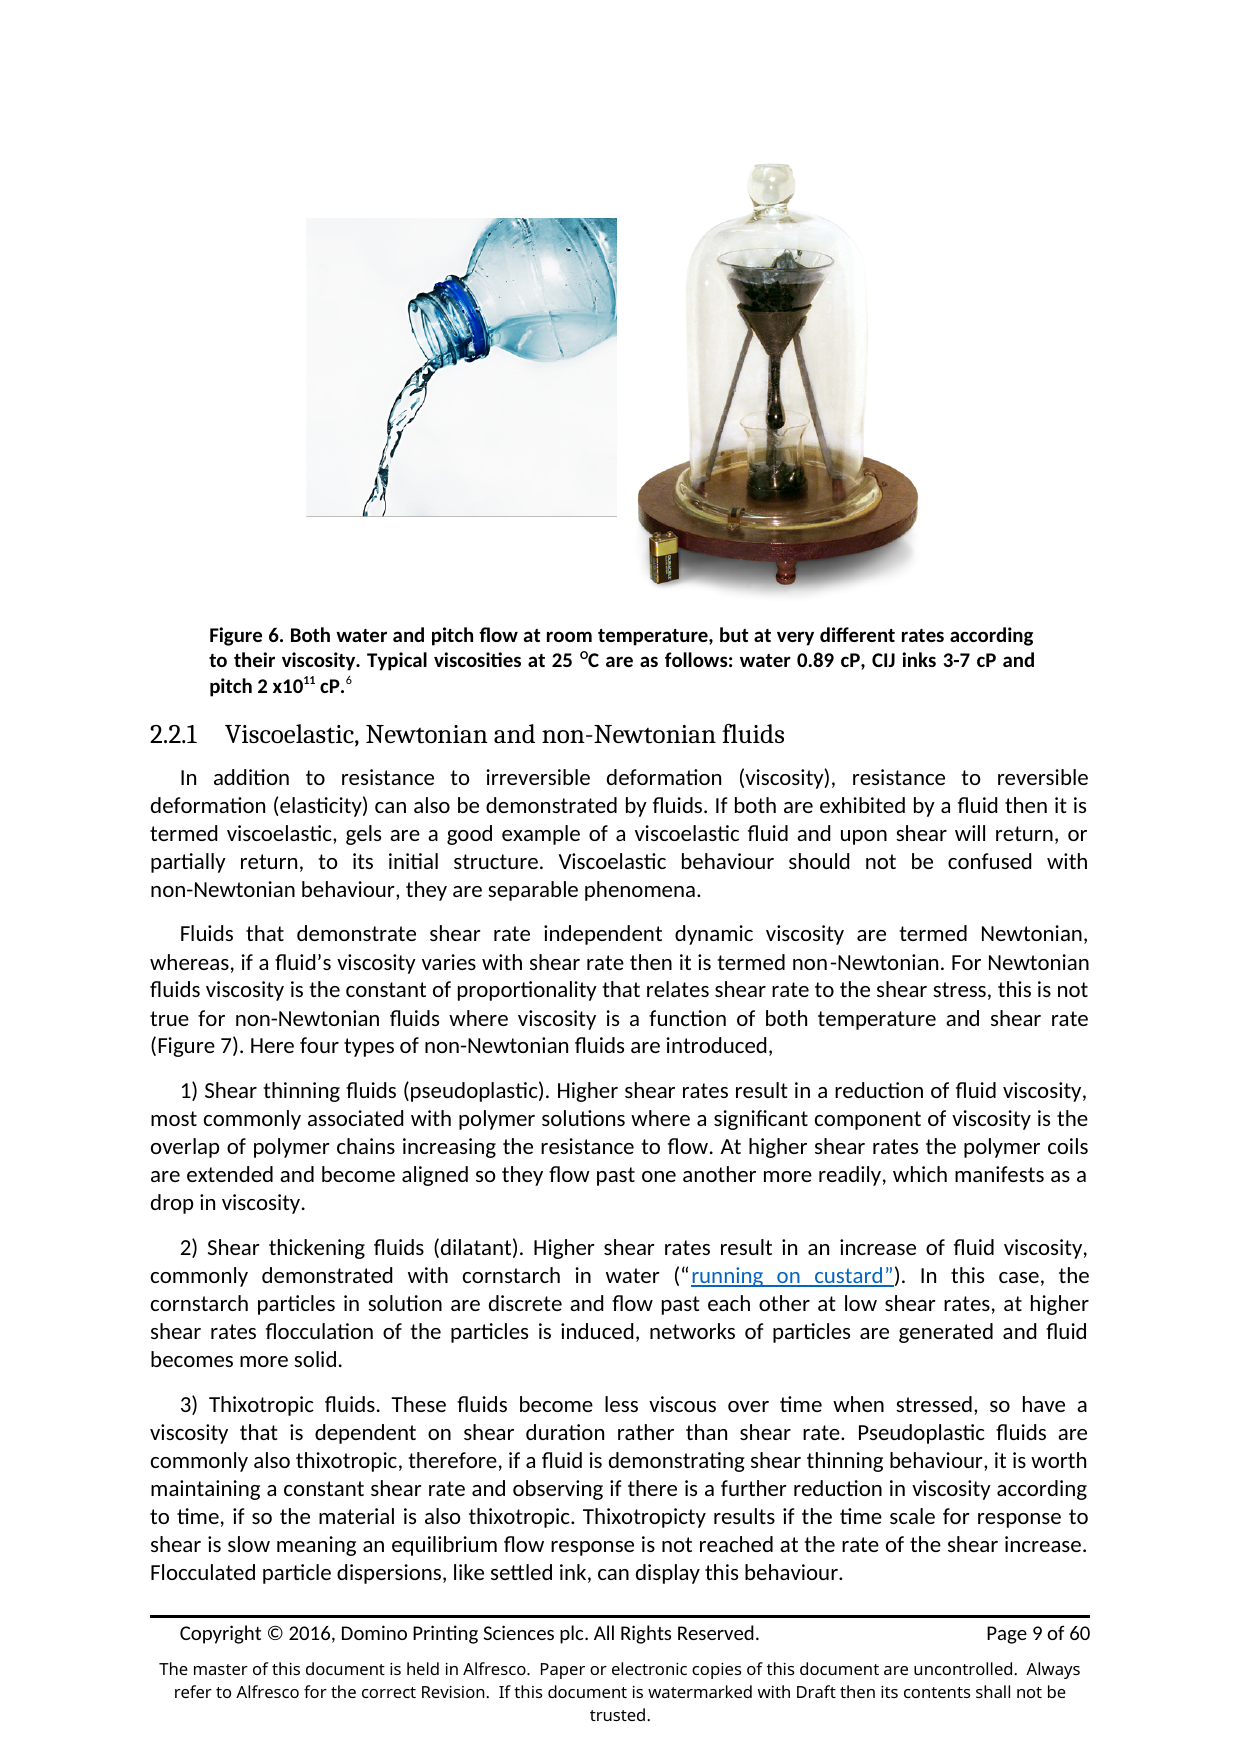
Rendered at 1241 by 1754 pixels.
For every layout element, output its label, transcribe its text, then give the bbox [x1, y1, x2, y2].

text In addition to resistance to irreversible deformation (viscosity), resistance to reversible deformation (elasticity) can also be demonstrated by fluids. If both are exhibited by a fluid then it is termed viscoelastic, gels are a good example of a viscoelastic fluid and upon shear will return, or partially return, to its initial structure. Viscoelastic behaviour should not be confused with non-Newtonian behaviour, they are separable phenomena. [150, 763, 1090, 903]
text 1) Shear thinning fluids (pseudoplastic). Higher shear rates result in a reduction of fluid viscosity, most commonly associated with polymer solutions where a significant component of viscosity is the overlap of polymer chains increasing the resistance to flow. At higher shear rates the polymer coils are extended and become aligned so they flow past one another more readily, which manifests as a drop in viscosity. [150, 1076, 1090, 1216]
text 3) Thixotropic fluids. These fluids become less viscous over time when stressed, so have a viscosity that is dependent on shear duration rather than shear rate. Pseudoplastic fluids are commonly also thixotropic, therefore, if a fluid is demonstrating shear thinning behaviour, it is worth maintaining a constant shear rate and observing if there is a further reduction in viscosity according to time, if so the material is also thixotropic. Thixotropicty results if the time scale for response to shear is slow meaning an equilibrium flow response is not reached at the rate of the shear increase. Flocculated particle dispersions, like settled ink, can display this behaviour. [150, 1390, 1090, 1586]
picture [306, 150, 934, 606]
text Fluids that demonstrate shear rate independent dynamic viscosity are termed Newtonian, whereas, if a fluid’s viscosity varies with shear rate then it is termed non-Newtonian. For Newtonian fluids viscosity is the constant of proportionality that relates shear rate to the shear stress, this is not true for non-Newtonian fluids where viscosity is a function of both temperature and shear rate (Figure 7). Here four types of non-Newtonian fluids are introduced, [150, 919, 1090, 1060]
subtitle Viscoelastic, Newtonian and non-Newtonian fluids [150, 719, 1090, 750]
text 2) Shear thickening fluids (dilatant). Higher shear rates result in an increase of fluid viscosity, commonly demonstrated with cornstarch in water (“running on custard”). In this case, the cornstarch particles in solution are discrete and flow past each other at low shear rates, at higher shear rates flocculation of the particles is induced, networks of particles are generated and fluid becomes more solid. [150, 1233, 1090, 1373]
